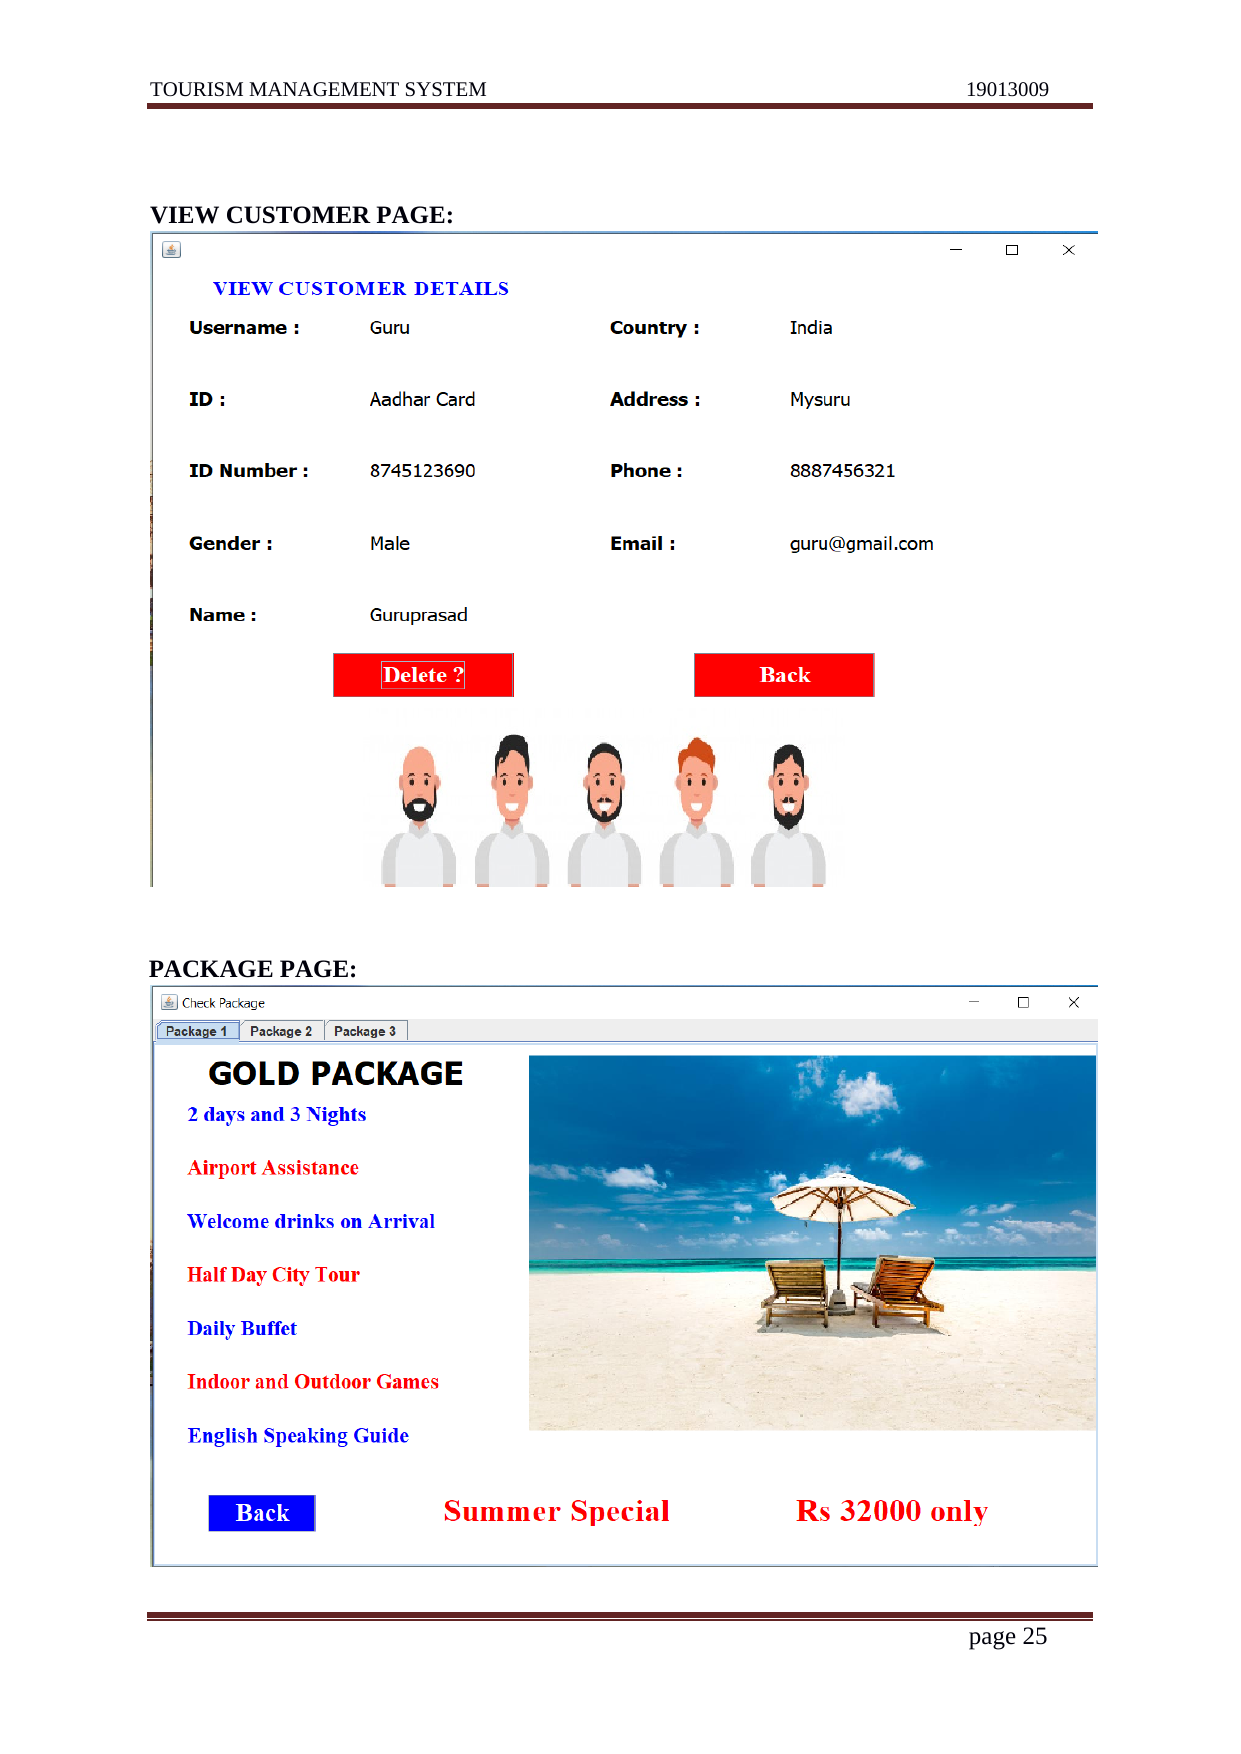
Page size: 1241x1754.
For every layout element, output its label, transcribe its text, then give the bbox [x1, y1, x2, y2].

text PACKAGE PAGE: [148, 954, 1098, 983]
picture [150, 231, 1098, 887]
picture [150, 985, 1098, 1567]
text VIEW CUSTOMER PAGE: [150, 200, 1098, 228]
